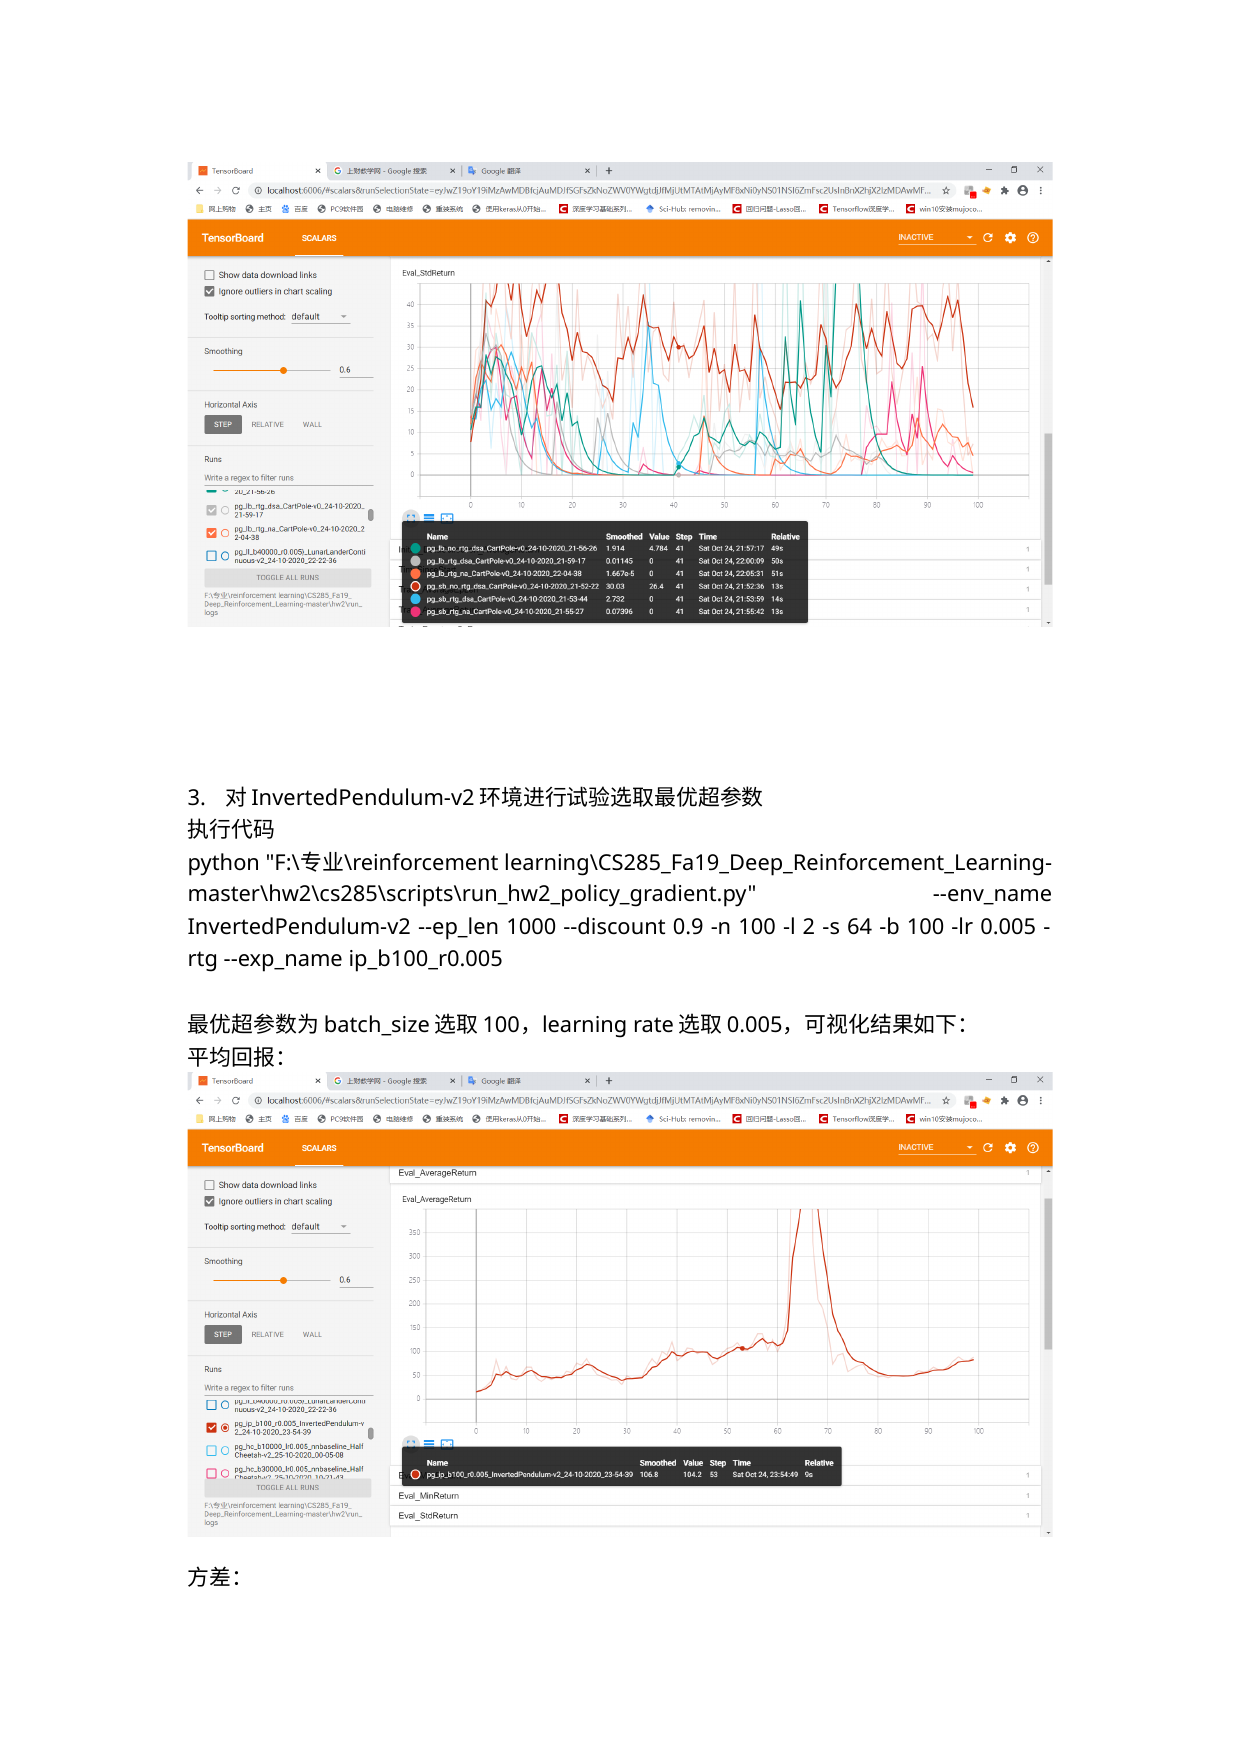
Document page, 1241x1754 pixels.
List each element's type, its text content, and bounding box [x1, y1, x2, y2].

picture [187, 162, 1053, 627]
text 执行代码 [187, 812, 1053, 844]
text 平均回报： [187, 1039, 1053, 1072]
list 对InvertedPendulum-v2环境进行试验选取最优超参数 [187, 779, 1053, 812]
picture [187, 1072, 1053, 1537]
text 方差： [187, 1559, 1053, 1592]
text 最优超参数为 batch_size选取100，learning rate选取0.005，可视化结果如下： [187, 1007, 1053, 1039]
text python "F:\专业\reinforcement learning\CS285_Fa19_Deep_Reinforcement_Learning-master\hw2\cs285\scripts\run_hw2_policy_gradient.py" --env_name InvertedPendulum-v2 --ep_len 1000 --discount 0.9 -n 100 -l 2 -s 64 -b 100 -lr 0.005 -rtg --exp_name ip_b100_r0.005 [187, 844, 1053, 974]
